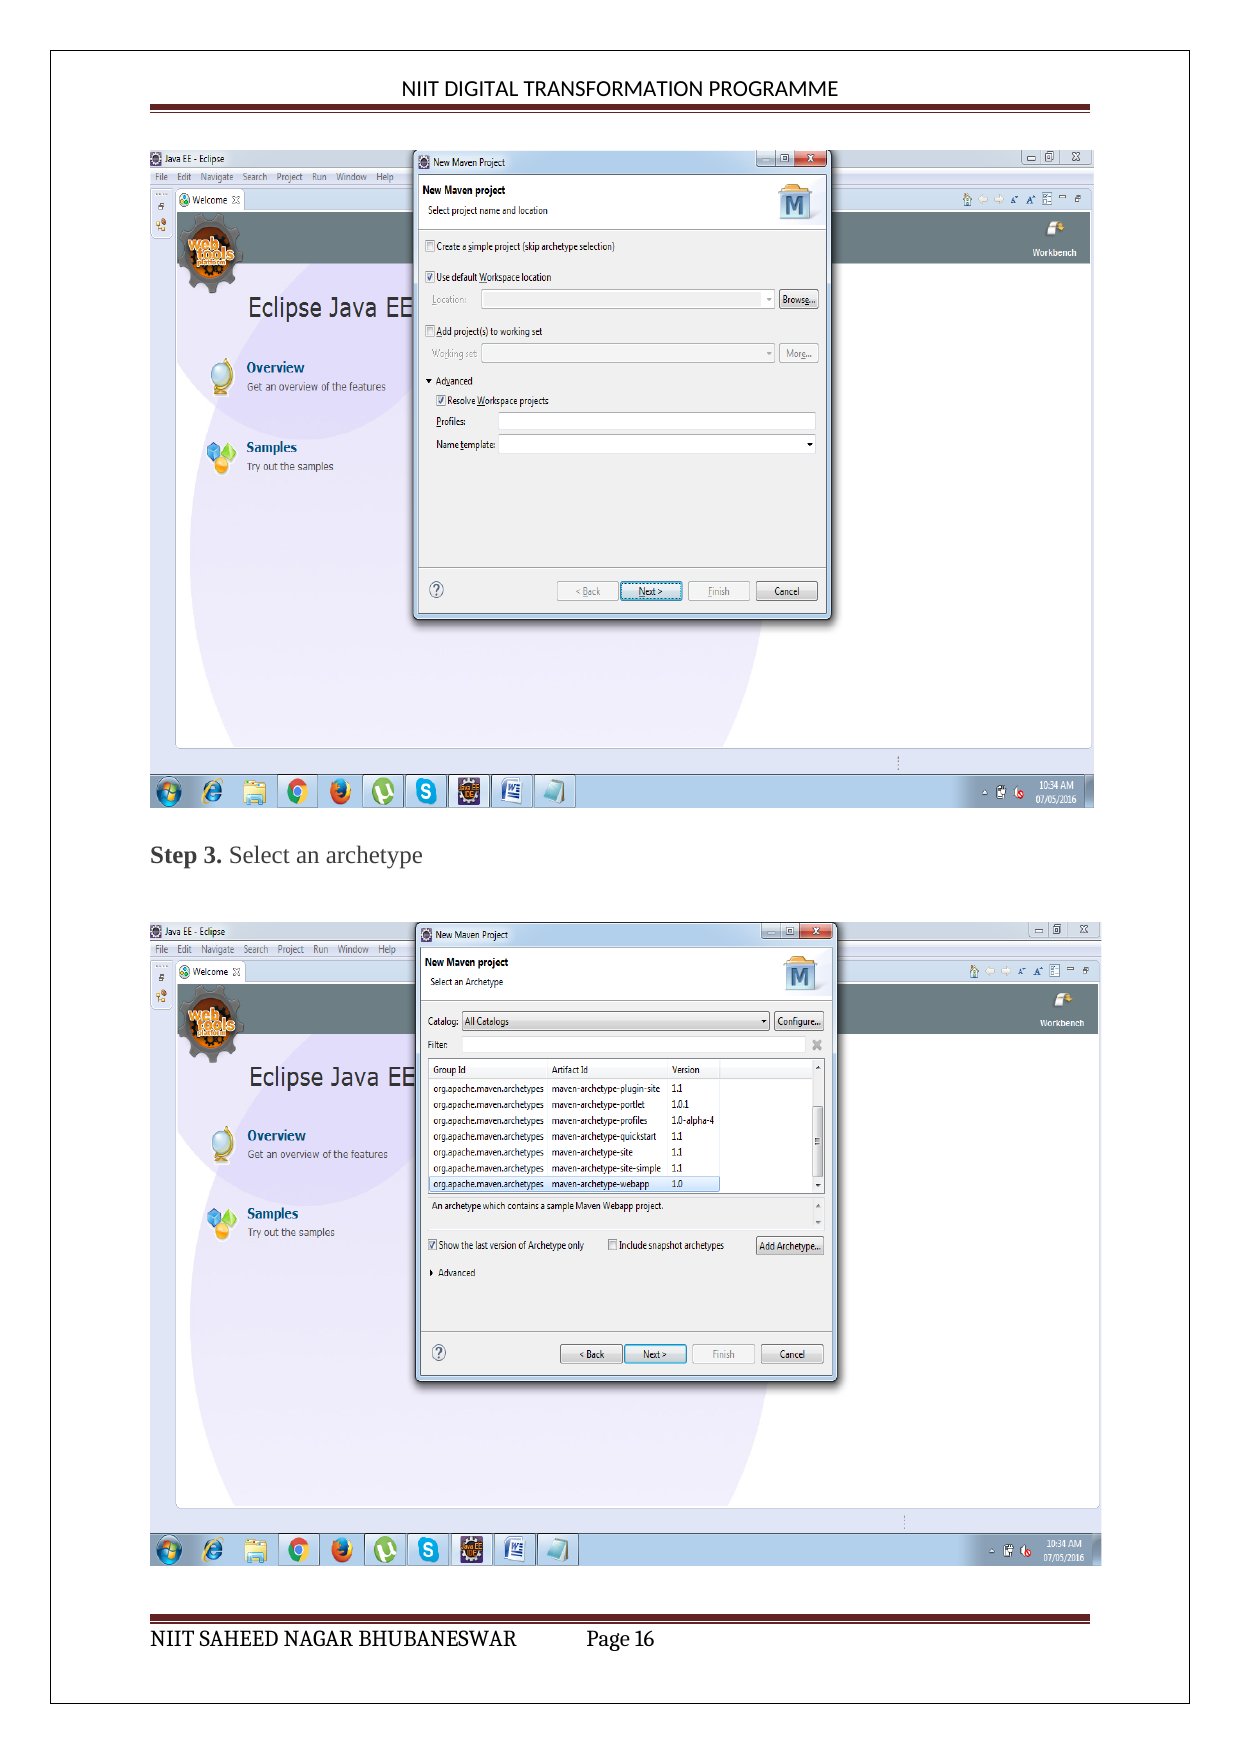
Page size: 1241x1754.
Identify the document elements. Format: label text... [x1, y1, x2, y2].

picture [150, 150, 1094, 808]
picture [150, 922, 1102, 1566]
subtitle Step 3. Select an archetype [150, 840, 1090, 869]
